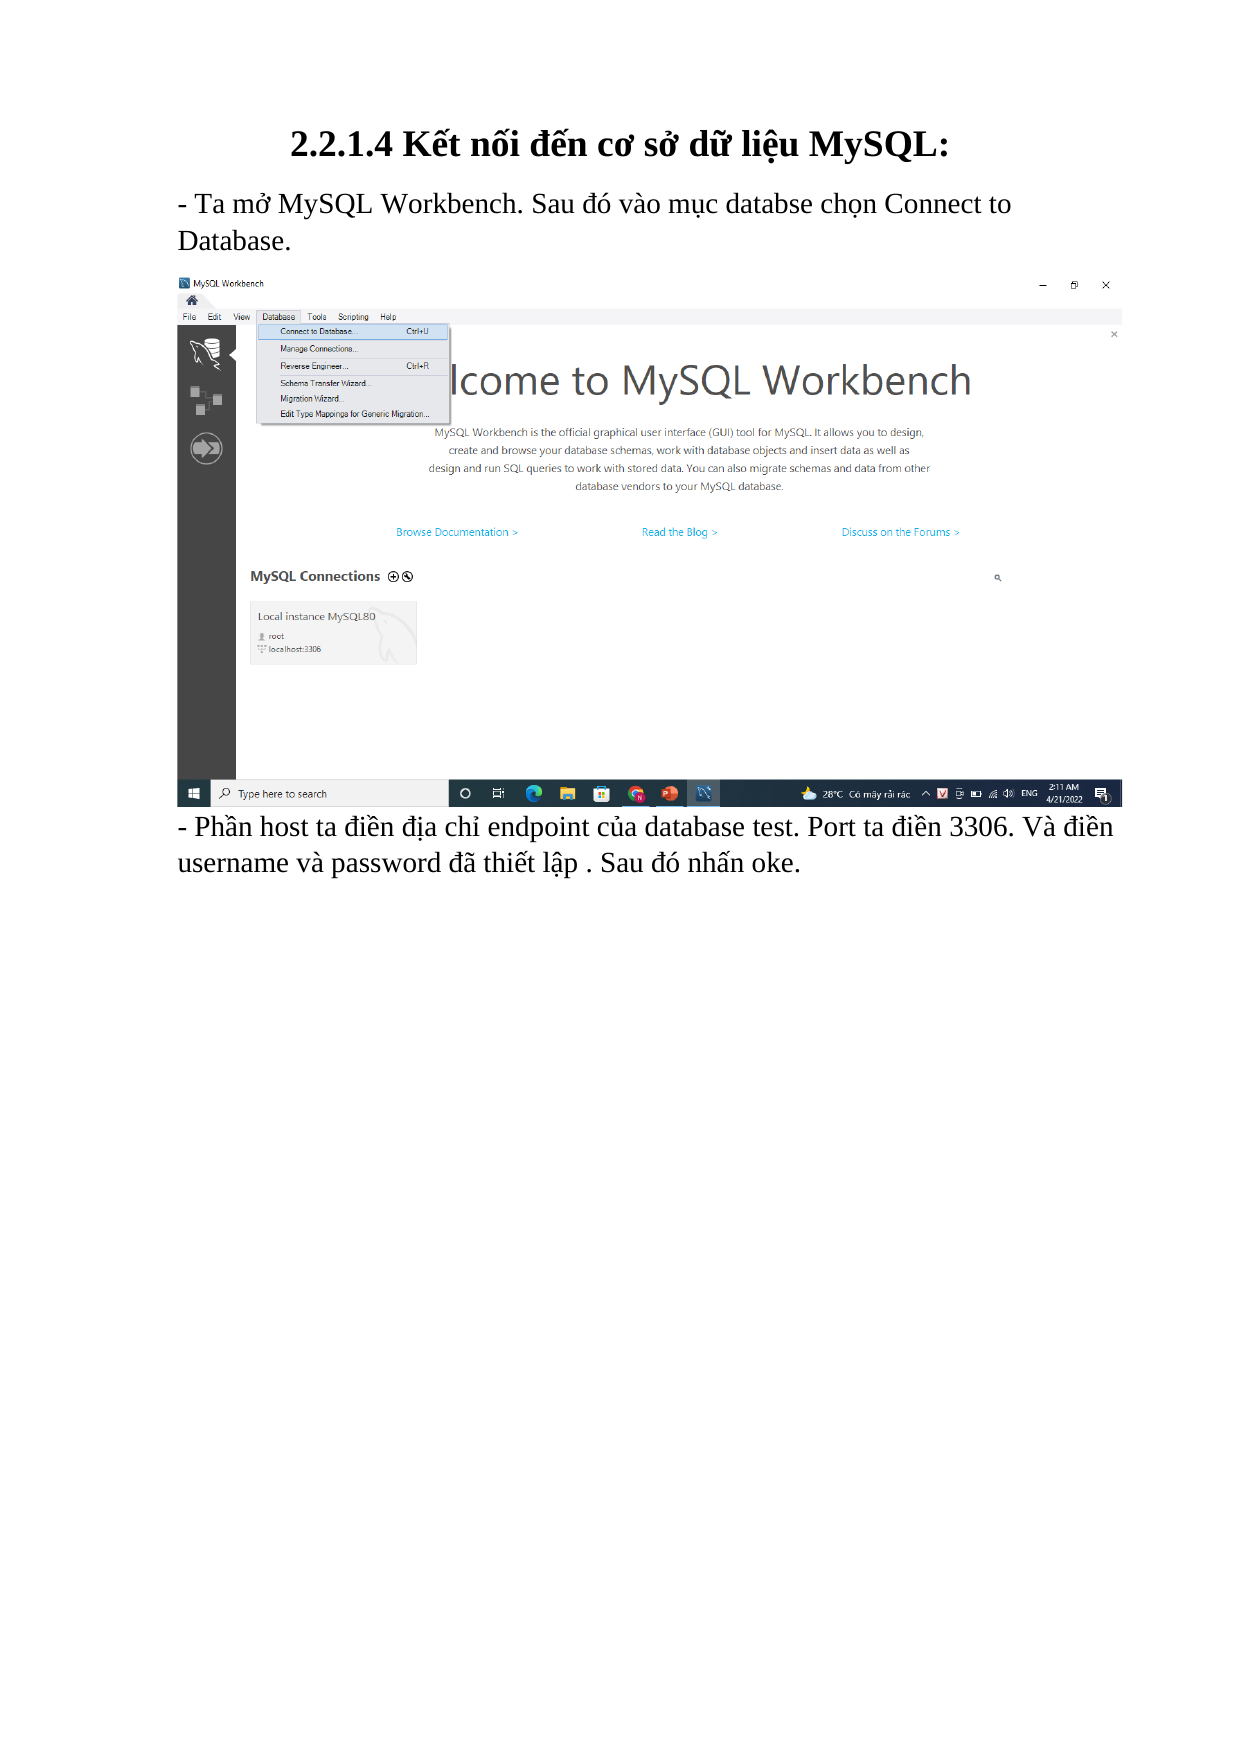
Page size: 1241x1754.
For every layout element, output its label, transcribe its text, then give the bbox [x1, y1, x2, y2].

text - Phần host ta điền địa chỉ endpoint của database test. Port ta điền 3306. Và điền username và password đã thiết lập . Sau đó nhấn oke. [177, 807, 1122, 879]
text - Ta mở MySQL Workbench. Sau đó vào mục databse chọn Connect to Database. [177, 186, 1122, 256]
picture [177, 275, 1123, 807]
subtitle 2.2.1.4 Kết nối đến cơ sở dữ liệu MySQL: [290, 122, 1122, 165]
